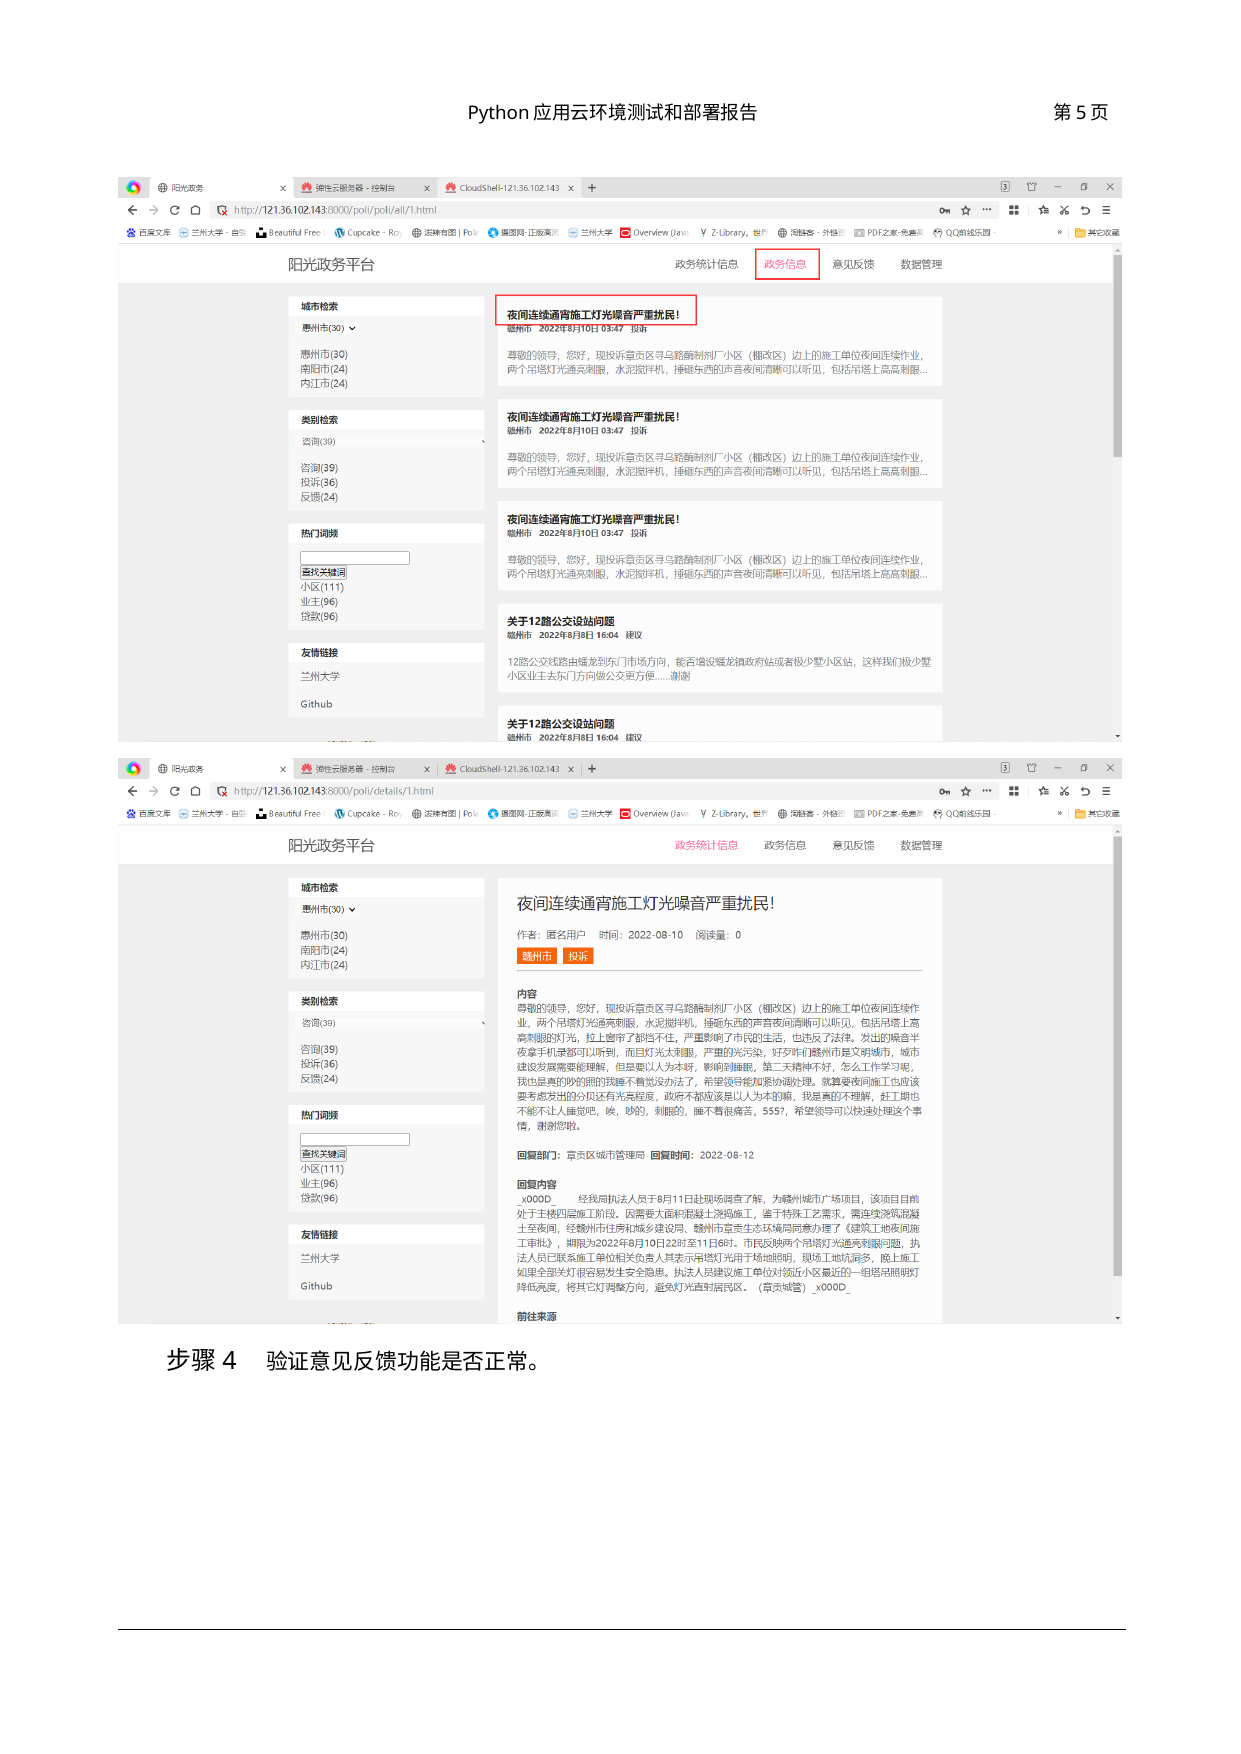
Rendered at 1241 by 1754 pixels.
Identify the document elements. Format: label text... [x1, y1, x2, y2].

picture [118, 758, 1123, 1324]
picture [118, 177, 1123, 742]
text 验证意见反馈功能是否正常。 [236, 1340, 1122, 1376]
